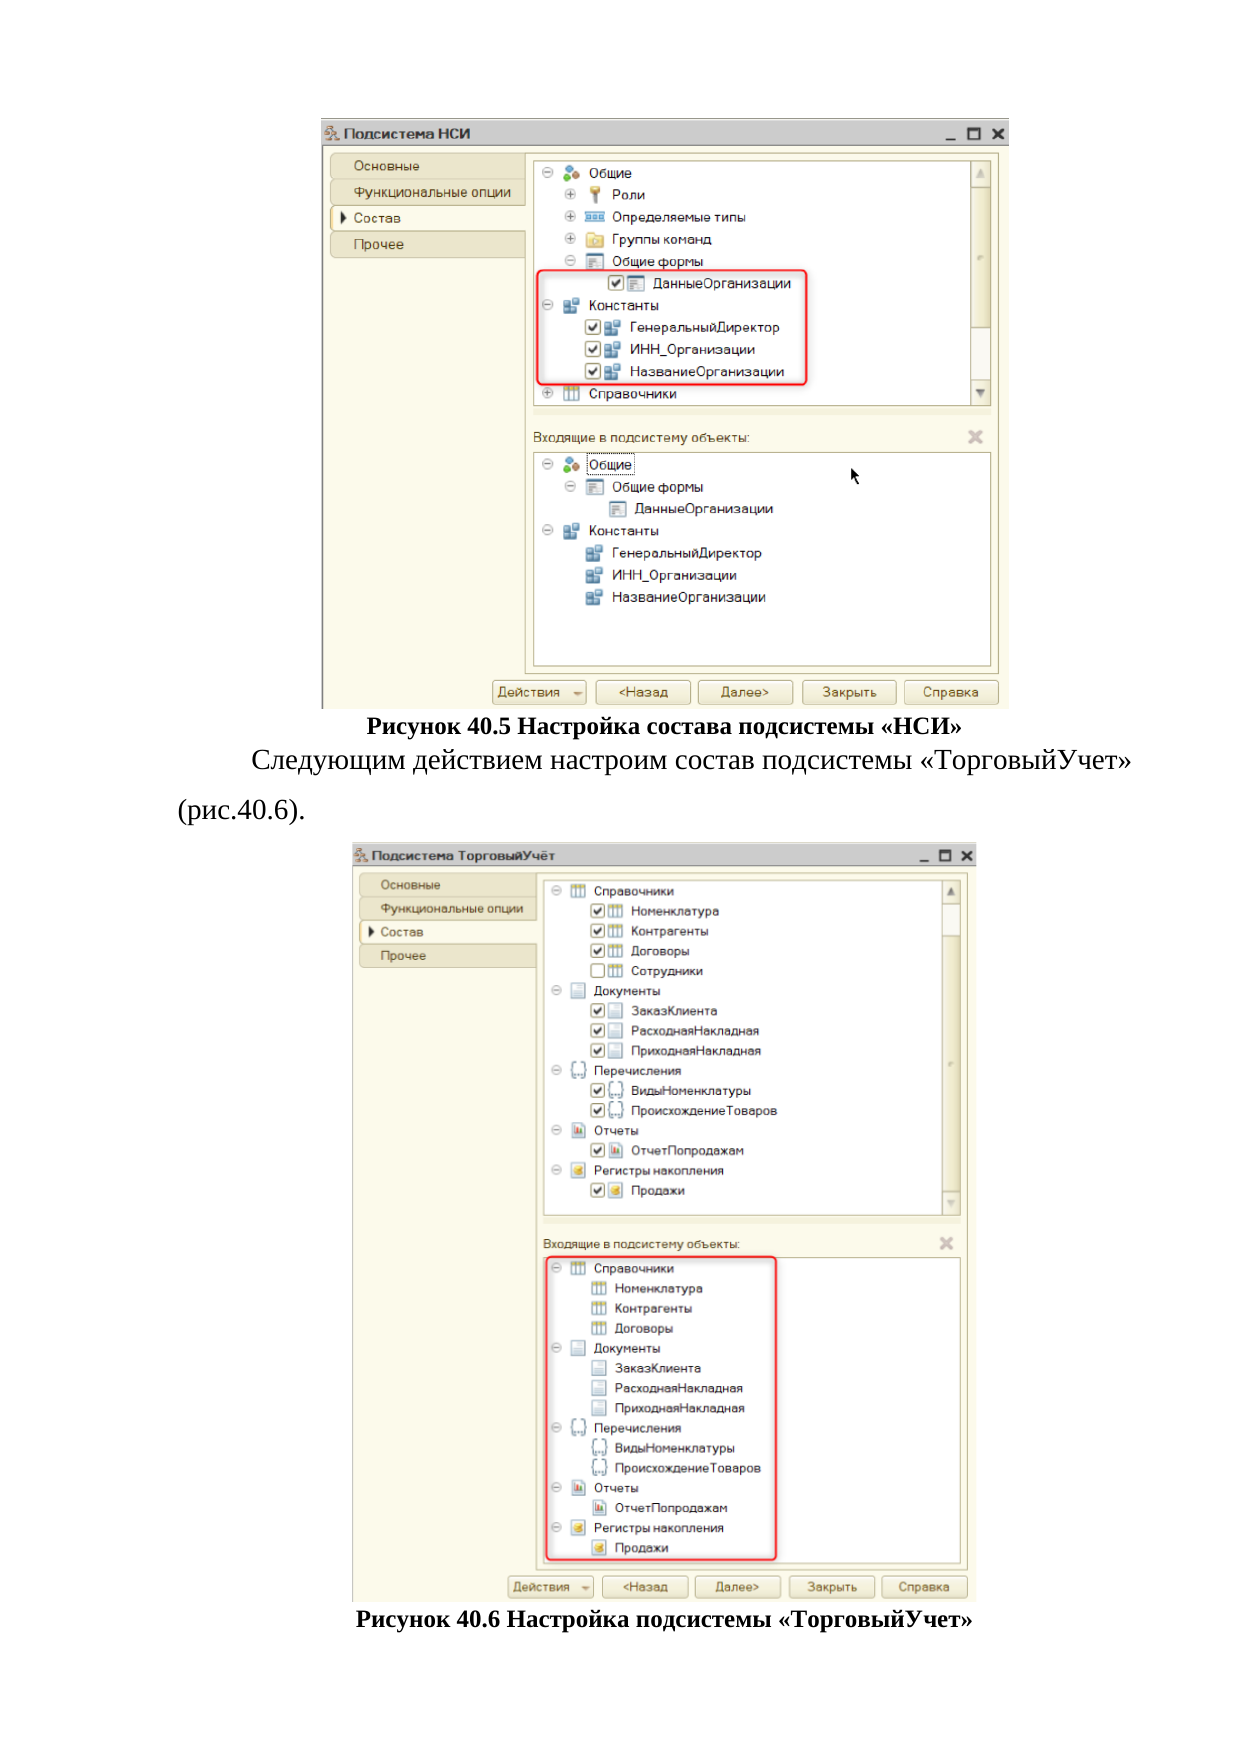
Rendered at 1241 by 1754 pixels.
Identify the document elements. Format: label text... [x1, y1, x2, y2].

text Рисунок 40.6 Настройка подсистемы «ТорговыйУчет» [177, 1604, 1152, 1633]
text Следующим действием настроим состав подсистемы «ТорговыйУчет» (рис.40.6). [177, 742, 1152, 826]
text Рисунок 40.5 Настройка состава подсистемы «НСИ» [177, 711, 1152, 739]
picture [352, 842, 977, 1602]
picture [315, 118, 1014, 709]
